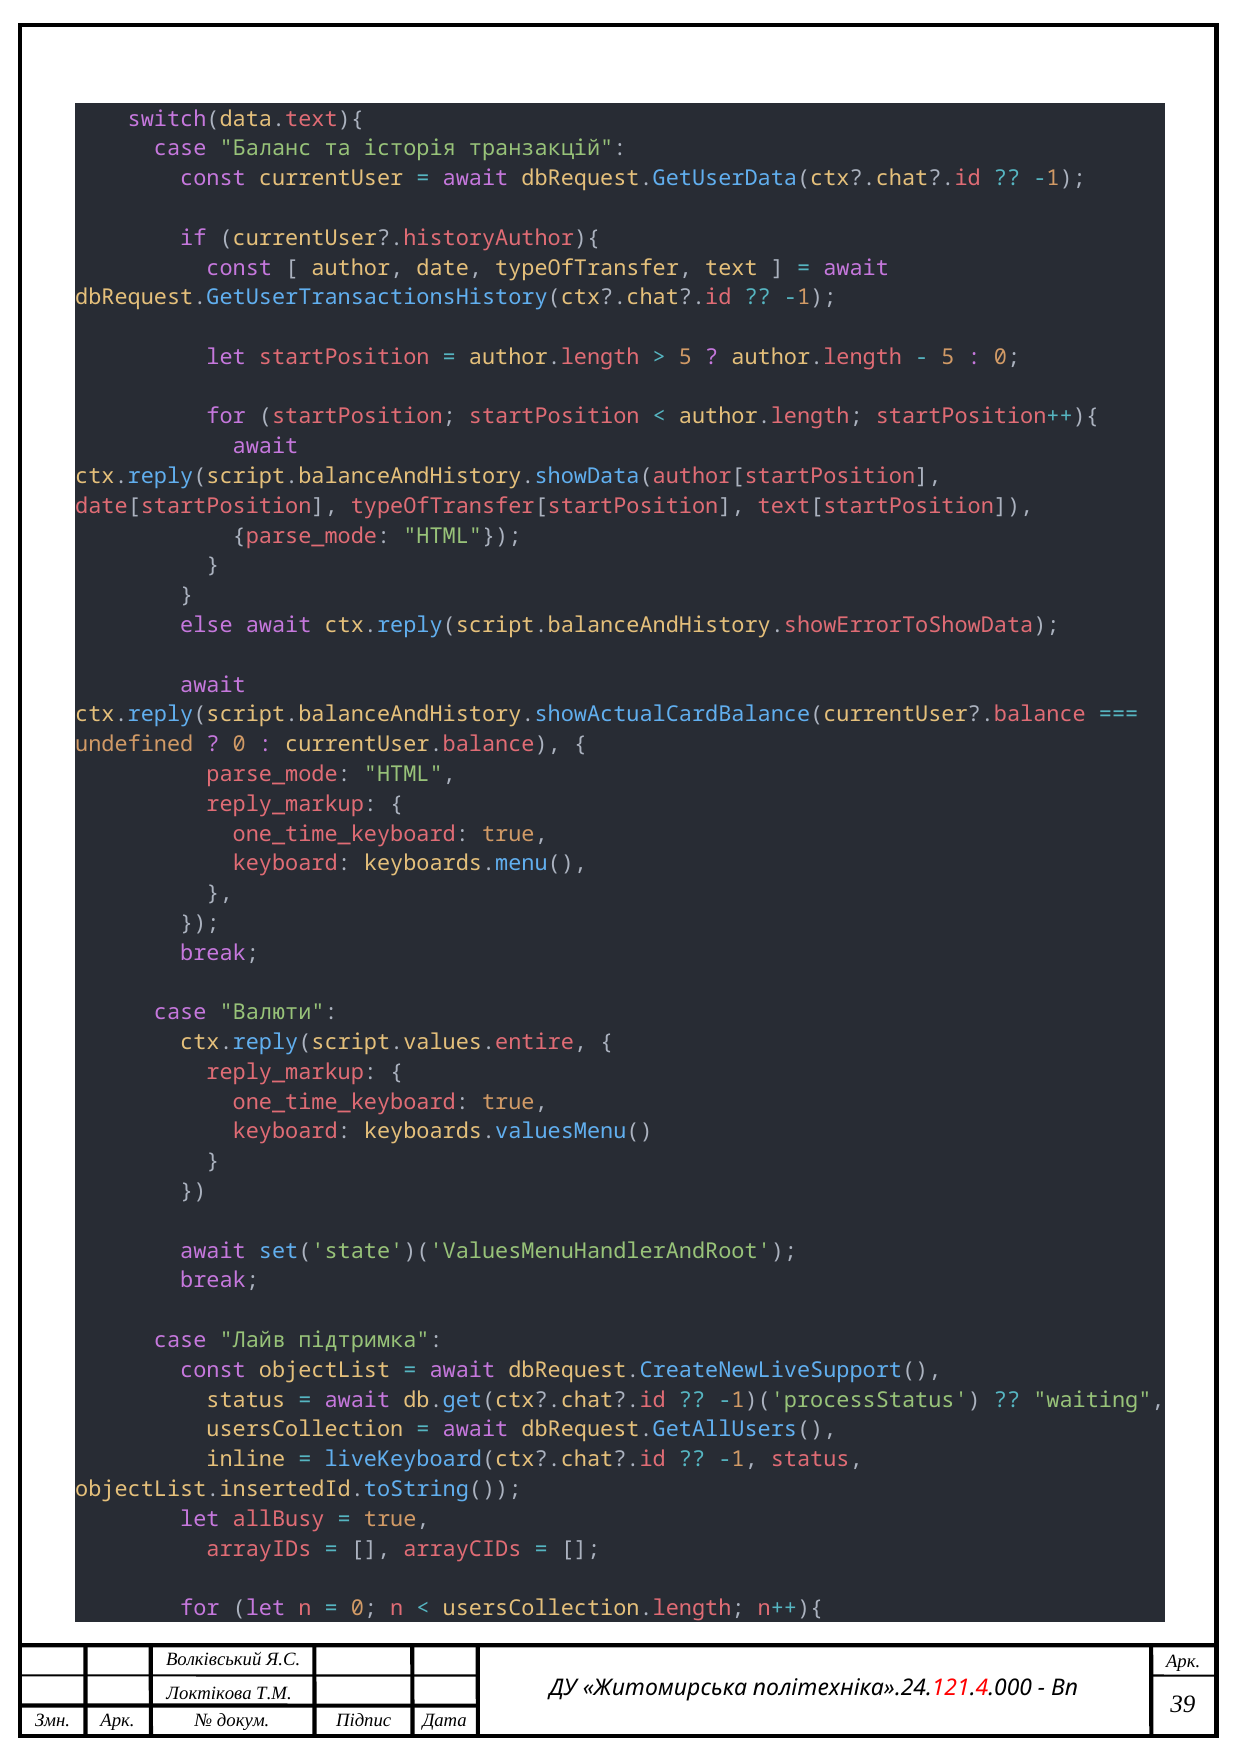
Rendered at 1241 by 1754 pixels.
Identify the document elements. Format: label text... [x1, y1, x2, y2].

text const currentUser = await dbRequest.GetUserData(ctx?.chat?.id ?? -1); [75, 162, 1165, 192]
text keyboard: keyboards.menu(), [75, 847, 1165, 877]
text } [75, 1145, 1165, 1175]
text arrayIDs = [], arrayCIDs = []; [75, 1533, 1165, 1562]
text usersCollection = await dbRequest.GetAllUsers(), [75, 1413, 1165, 1443]
text break; [75, 1264, 1165, 1294]
text }) [75, 1175, 1165, 1205]
text await ctx.reply(script.balanceAndHistory.showActualCardBalance(currentUser?.balance === undefined ? 0 : currentUser.balance), { [75, 669, 1165, 758]
text case "Лайв підтримка": [75, 1324, 1165, 1354]
text parse_mode: "HTML", [75, 758, 1165, 788]
text reply_markup: { [75, 1056, 1165, 1086]
text {parse_mode: "HTML"}); [75, 520, 1165, 549]
text let startPosition = author.length > 5 ? author.length - 5 : 0; [75, 341, 1165, 371]
text ctx.reply(script.values.entire, { [75, 1026, 1165, 1056]
text keyboard: keyboards.valuesMenu() [75, 1116, 1165, 1145]
text break; [75, 937, 1165, 967]
text }); [75, 907, 1165, 937]
text if (currentUser?.historyAuthor){ [75, 222, 1165, 252]
text } [75, 549, 1165, 579]
text one_time_keyboard: true, [75, 818, 1165, 847]
text switch(data.text){ [75, 103, 1165, 132]
text case "Баланс та історія транзакцій": [75, 132, 1165, 162]
text }, [75, 877, 1165, 907]
text for (startPosition; startPosition < author.length; startPosition++){ [75, 401, 1165, 430]
text let allBusy = true, [75, 1503, 1165, 1533]
text case "Валюти": [75, 996, 1165, 1026]
text await ctx.reply(script.balanceAndHistory.showData(author[startPosition], date[startPosition], typeOfTransfer[startPosition], text[startPosition]), [75, 430, 1165, 520]
text } [75, 579, 1165, 609]
text reply_markup: { [75, 788, 1165, 818]
text status = await db.get(ctx?.chat?.id ?? -1)('processStatus') ?? "waiting", [75, 1384, 1165, 1413]
text one_time_keyboard: true, [75, 1086, 1165, 1116]
text inline = liveKeyboard(ctx?.chat?.id ?? -1, status, objectList.insertedId.toString()); [75, 1443, 1165, 1503]
text const [ author, date, typeOfTransfer, text ] = await dbRequest.GetUserTransactionsHistory(ctx?.chat?.id ?? -1); [75, 252, 1165, 311]
text else await ctx.reply(script.balanceAndHistory.showErrorToShowData); [75, 609, 1165, 639]
text await set('state')('ValuesMenuHandlerAndRoot'); [75, 1235, 1165, 1264]
text const objectList = await dbRequest.CreateNewLiveSupport(), [75, 1354, 1165, 1384]
text for (let n = 0; n < usersCollection.length; n++){ [75, 1592, 1165, 1622]
